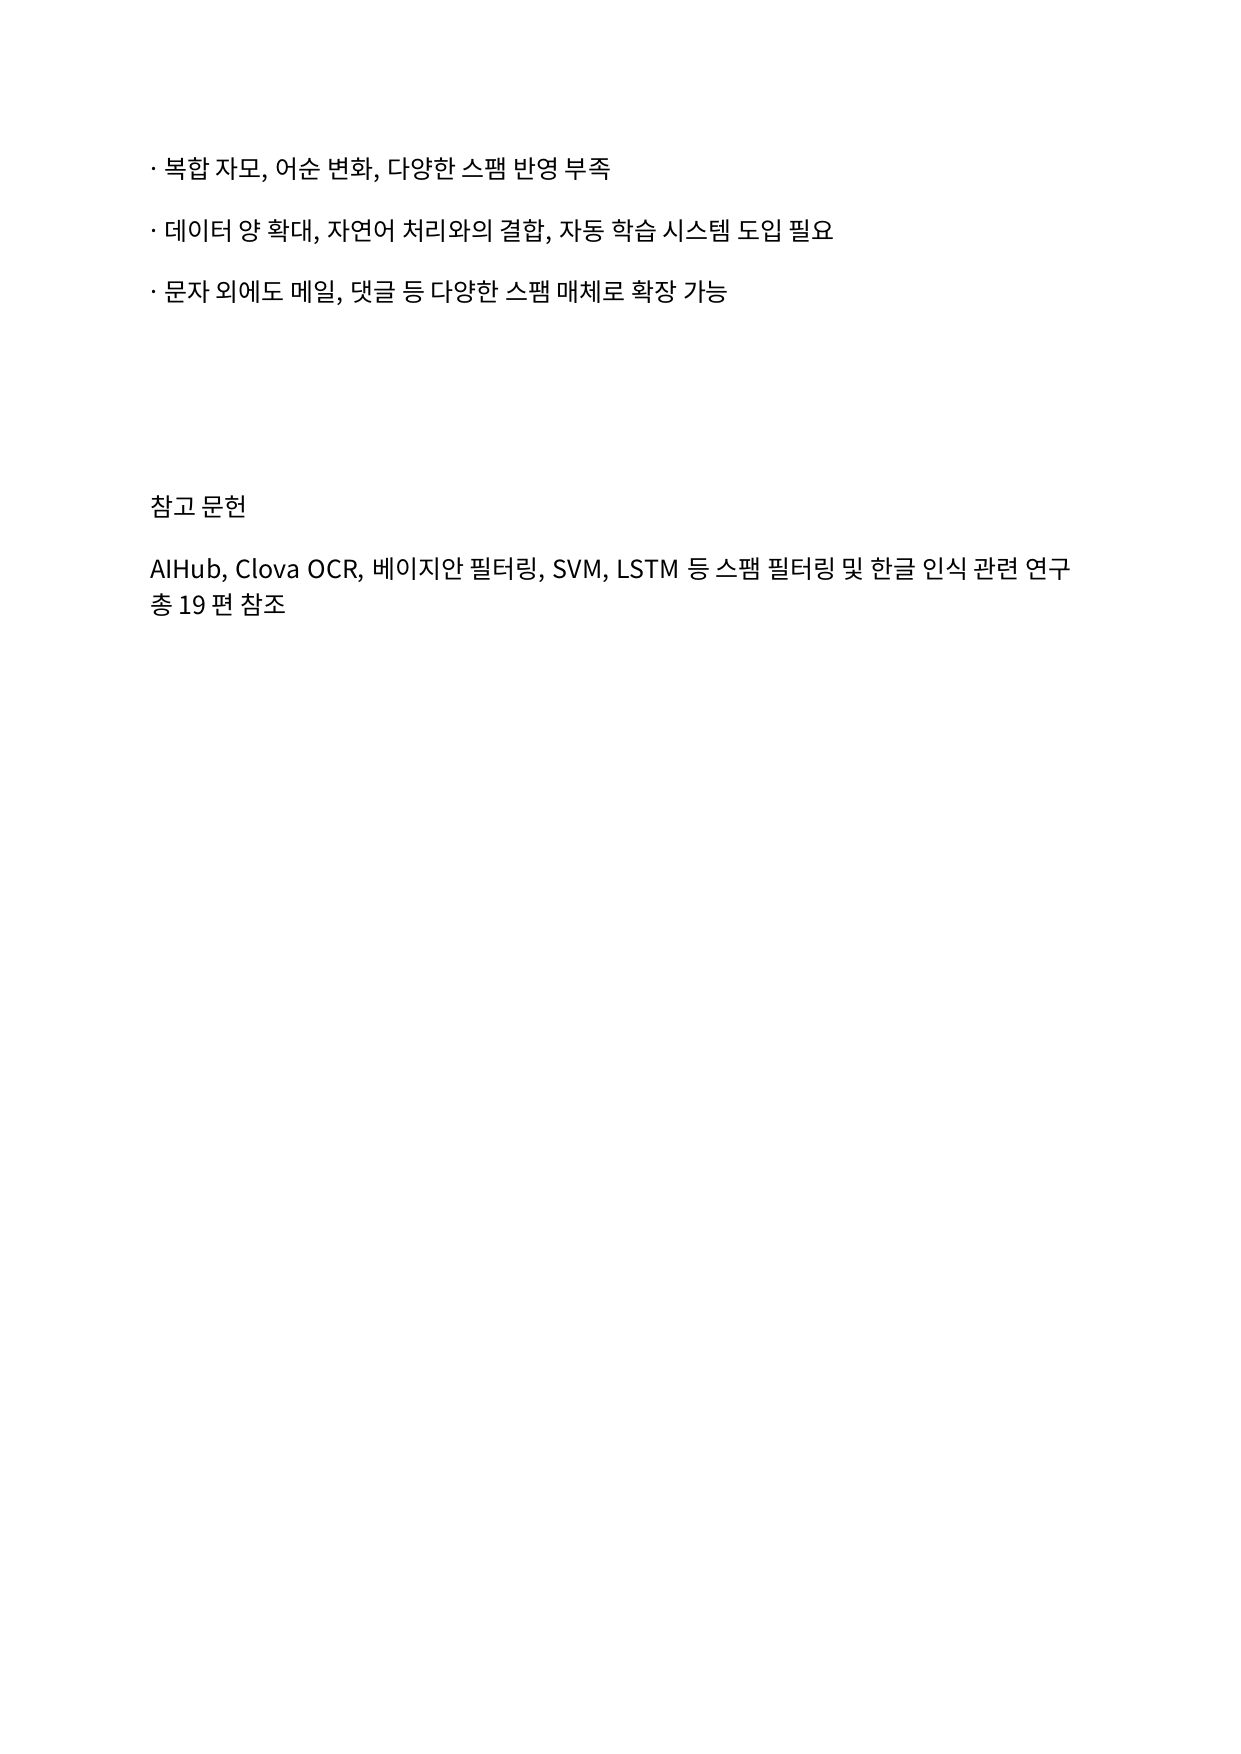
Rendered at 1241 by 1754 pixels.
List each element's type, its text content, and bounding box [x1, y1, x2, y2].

text · 복합 자모, 어순 변화, 다양한 스팸 반영 부족 [150, 150, 1090, 186]
text · 문자 외에도 메일, 댓글 등 다양한 스팸 매체로 확장 가능 [150, 272, 1090, 309]
text AIHub, Clova OCR, 베이지안 필터링, SVM, LSTM 등 스팸 필터링 및 한글 인식 관련 연구 총 19편 참조 [150, 549, 1090, 622]
text · 데이터 양 확대, 자연어 처리와의 결합, 자동 학습 시스템 도입 필요 [150, 211, 1090, 247]
text 참고 문헌 [150, 488, 1090, 524]
